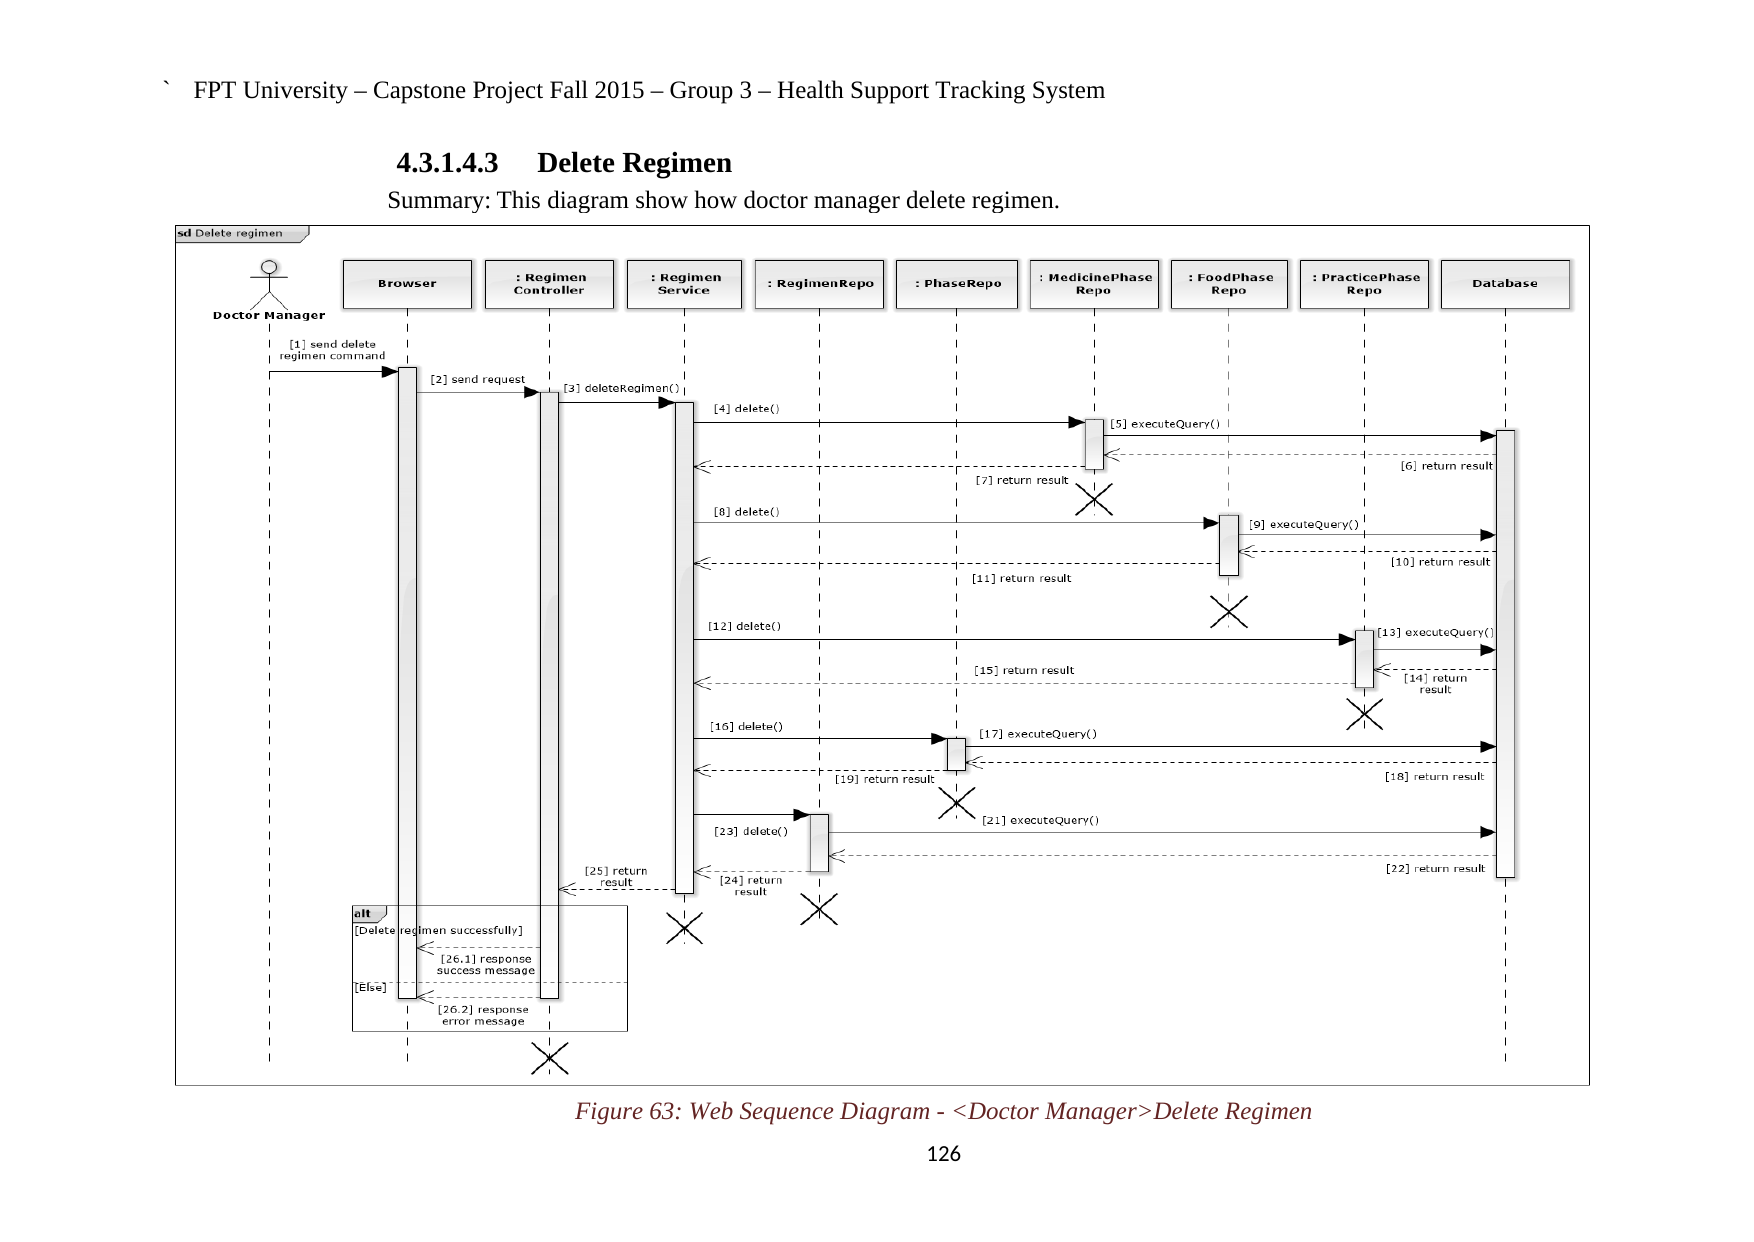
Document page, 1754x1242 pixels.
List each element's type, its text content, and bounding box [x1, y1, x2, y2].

text Figure 63: Web Sequence Diagram - <Doctor Manager>Delete Regimen [162, 1096, 1725, 1125]
picture [162, 213, 1603, 1097]
text Summary: This diagram show how doctor manager delete regimen. [387, 185, 1725, 213]
subtitle Delete Regimen [396, 145, 1725, 178]
